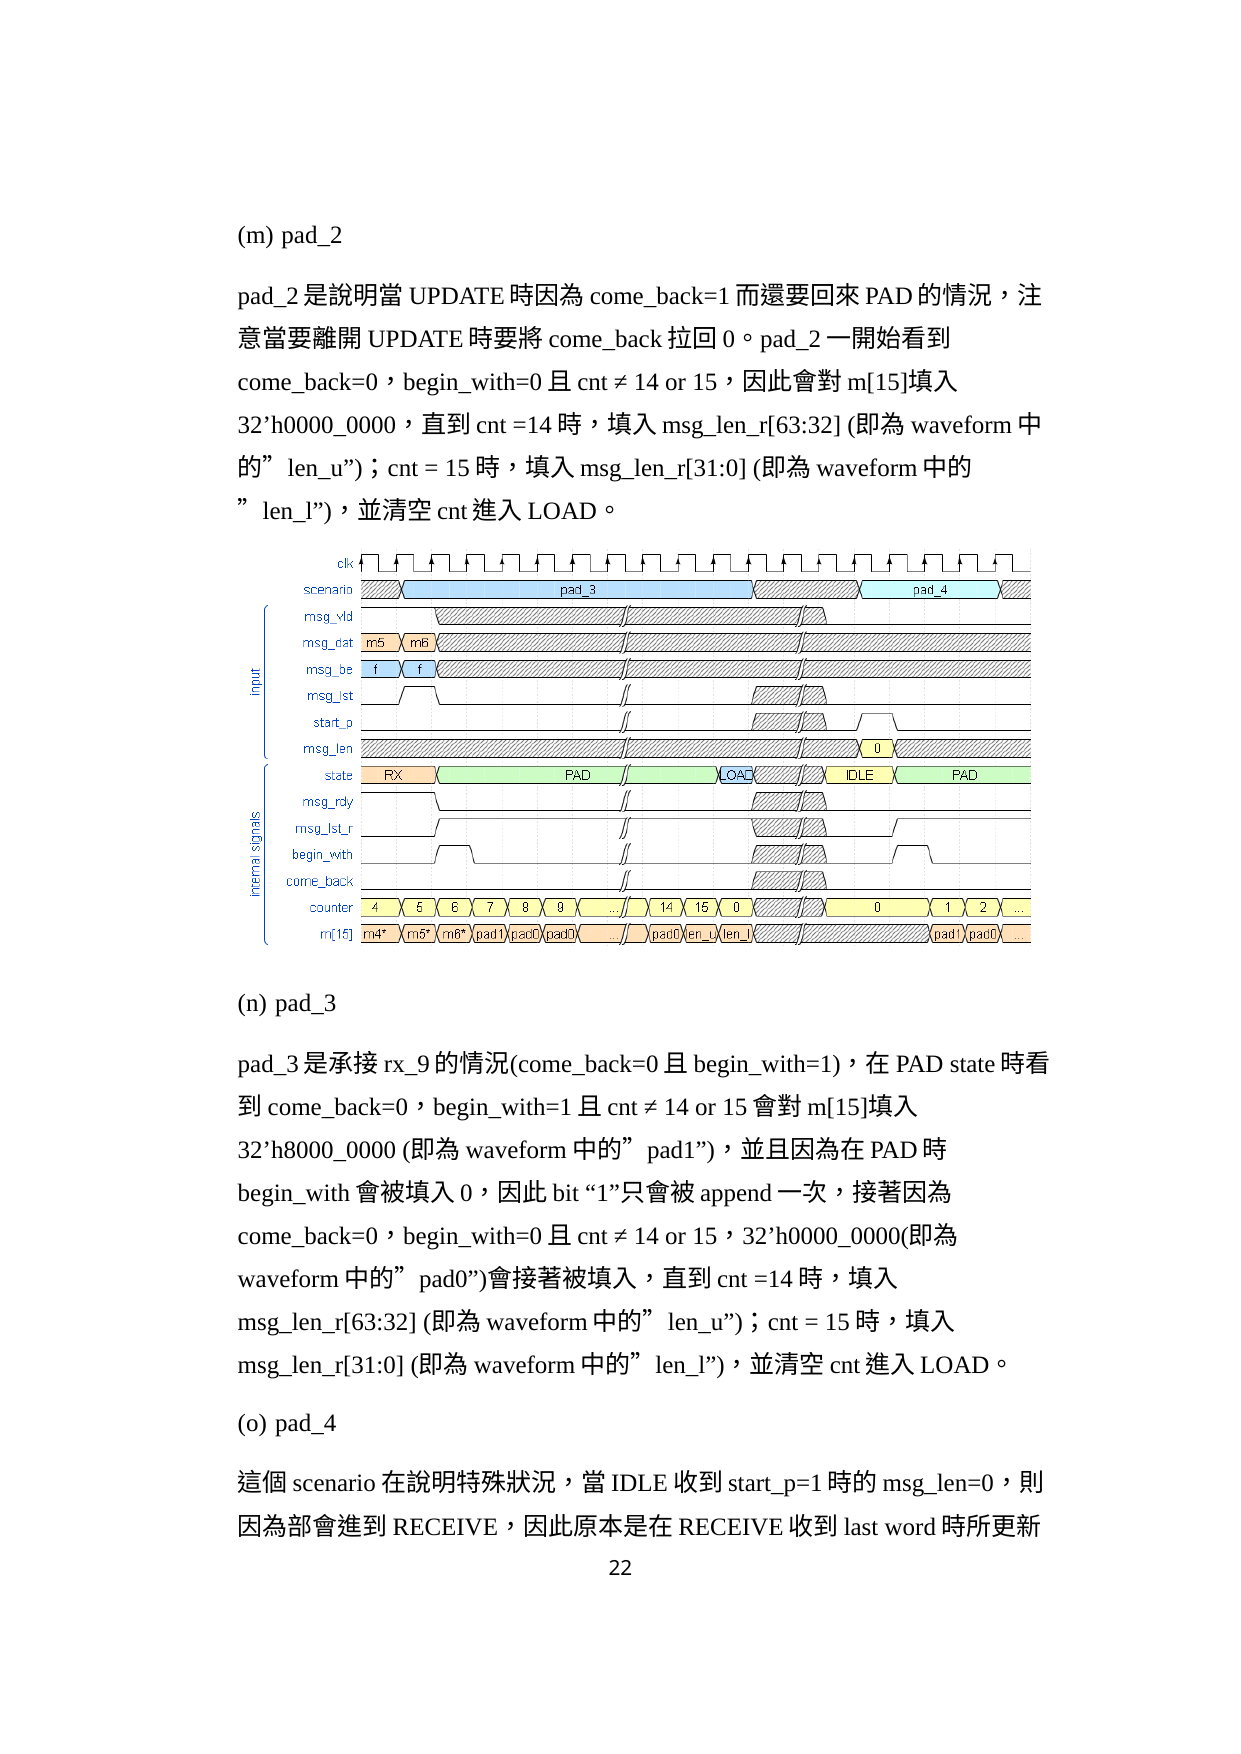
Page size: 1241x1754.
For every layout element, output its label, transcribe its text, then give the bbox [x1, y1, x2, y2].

text pad_3是承接rx_9的情況(come_back=0且begin_with=1)，在PAD state時看到come_back=0，begin_with=1且cnt ≠ 14 or 15會對m[15]填入32’h8000_0000 (即為waveform中的”pad1”)，並且因為在PAD時begin_with會被填入0，因此bit “1”只會被append一次，接著因為come_back=0，begin_with=0且cnt ≠ 14 or 15，32’h0000_0000(即為waveform中的”pad0”)會接著被填入，直到cnt =14時，填入msg_len_r[63:32] (即為waveform中的”len_u”)；cnt = 15時，填入msg_len_r[31:0] (即為waveform中的”len_l”)，並清空cnt進入LOAD。 [237, 1042, 1053, 1382]
list pad_4 [237, 1404, 1053, 1441]
list pad_2 [237, 216, 1053, 253]
list pad_3 [237, 984, 1053, 1021]
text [237, 1462, 1053, 1543]
picture [237, 549, 1047, 946]
text pad_2是說明當UPDATE時因為come_back=1而還要回來PAD的情況，注意當要離開UPDATE時要將come_back拉回0。pad_2一開始看到come_back=0，begin_with=0且cnt ≠ 14 or 15，因此會對m[15]填入32’h0000_0000，直到cnt =14時，填入msg_len_r[63:32] (即為waveform中的”len_u”)；cnt = 15時，填入msg_len_r[31:0] (即為waveform中的”len_l”)，並清空cnt進入LOAD。 [237, 274, 1053, 528]
